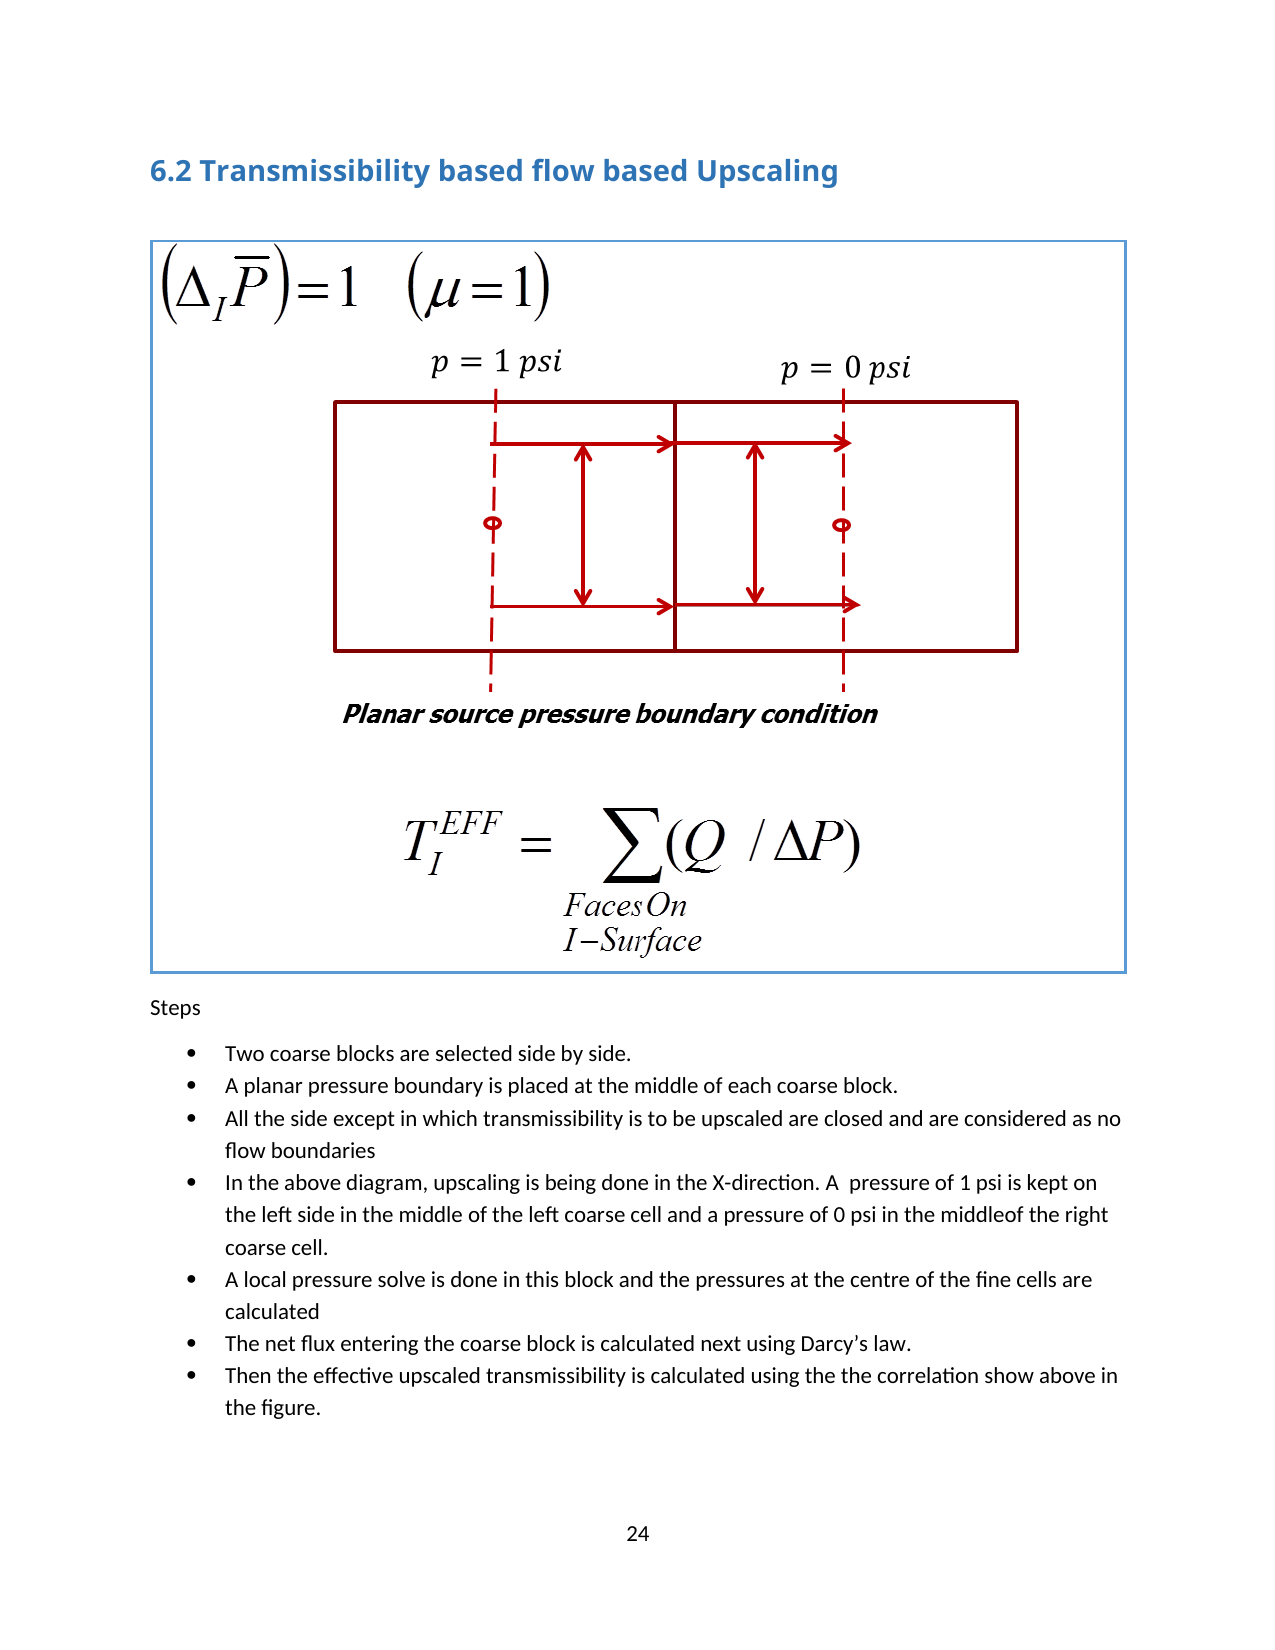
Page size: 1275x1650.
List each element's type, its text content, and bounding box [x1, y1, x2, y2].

list Then the effective upscaled transmissibility is calculated using the the correlation show above in the figure. [187, 1361, 1125, 1422]
list Two coarse blocks are selected side by side. [187, 1039, 1125, 1067]
list All the side except in which transmissibility is to be upscaled are closed and are considered as no flow boundaries [187, 1104, 1125, 1164]
list In the above diagram, upscaling is being done in the X-direction. A pressure of 1 psi is kept on the left side in the middle of the left coarse cell and a pressure of 0 psi in the middleof the right coarse cell. [187, 1168, 1125, 1261]
picture [153, 242, 1124, 971]
list A local pressure solve is done in this block and the pressures at the centre of the fine cells are calculated [187, 1265, 1125, 1325]
list A planar pressure boundary is placed at the middle of each coarse block. [187, 1072, 1125, 1100]
subtitle 6.2 Transmissibility based flow based Upscaling [150, 150, 1125, 190]
list The net flux entering the coarse block is calculated next using Darcy’s law. [187, 1329, 1125, 1357]
text Steps [150, 993, 1125, 1021]
